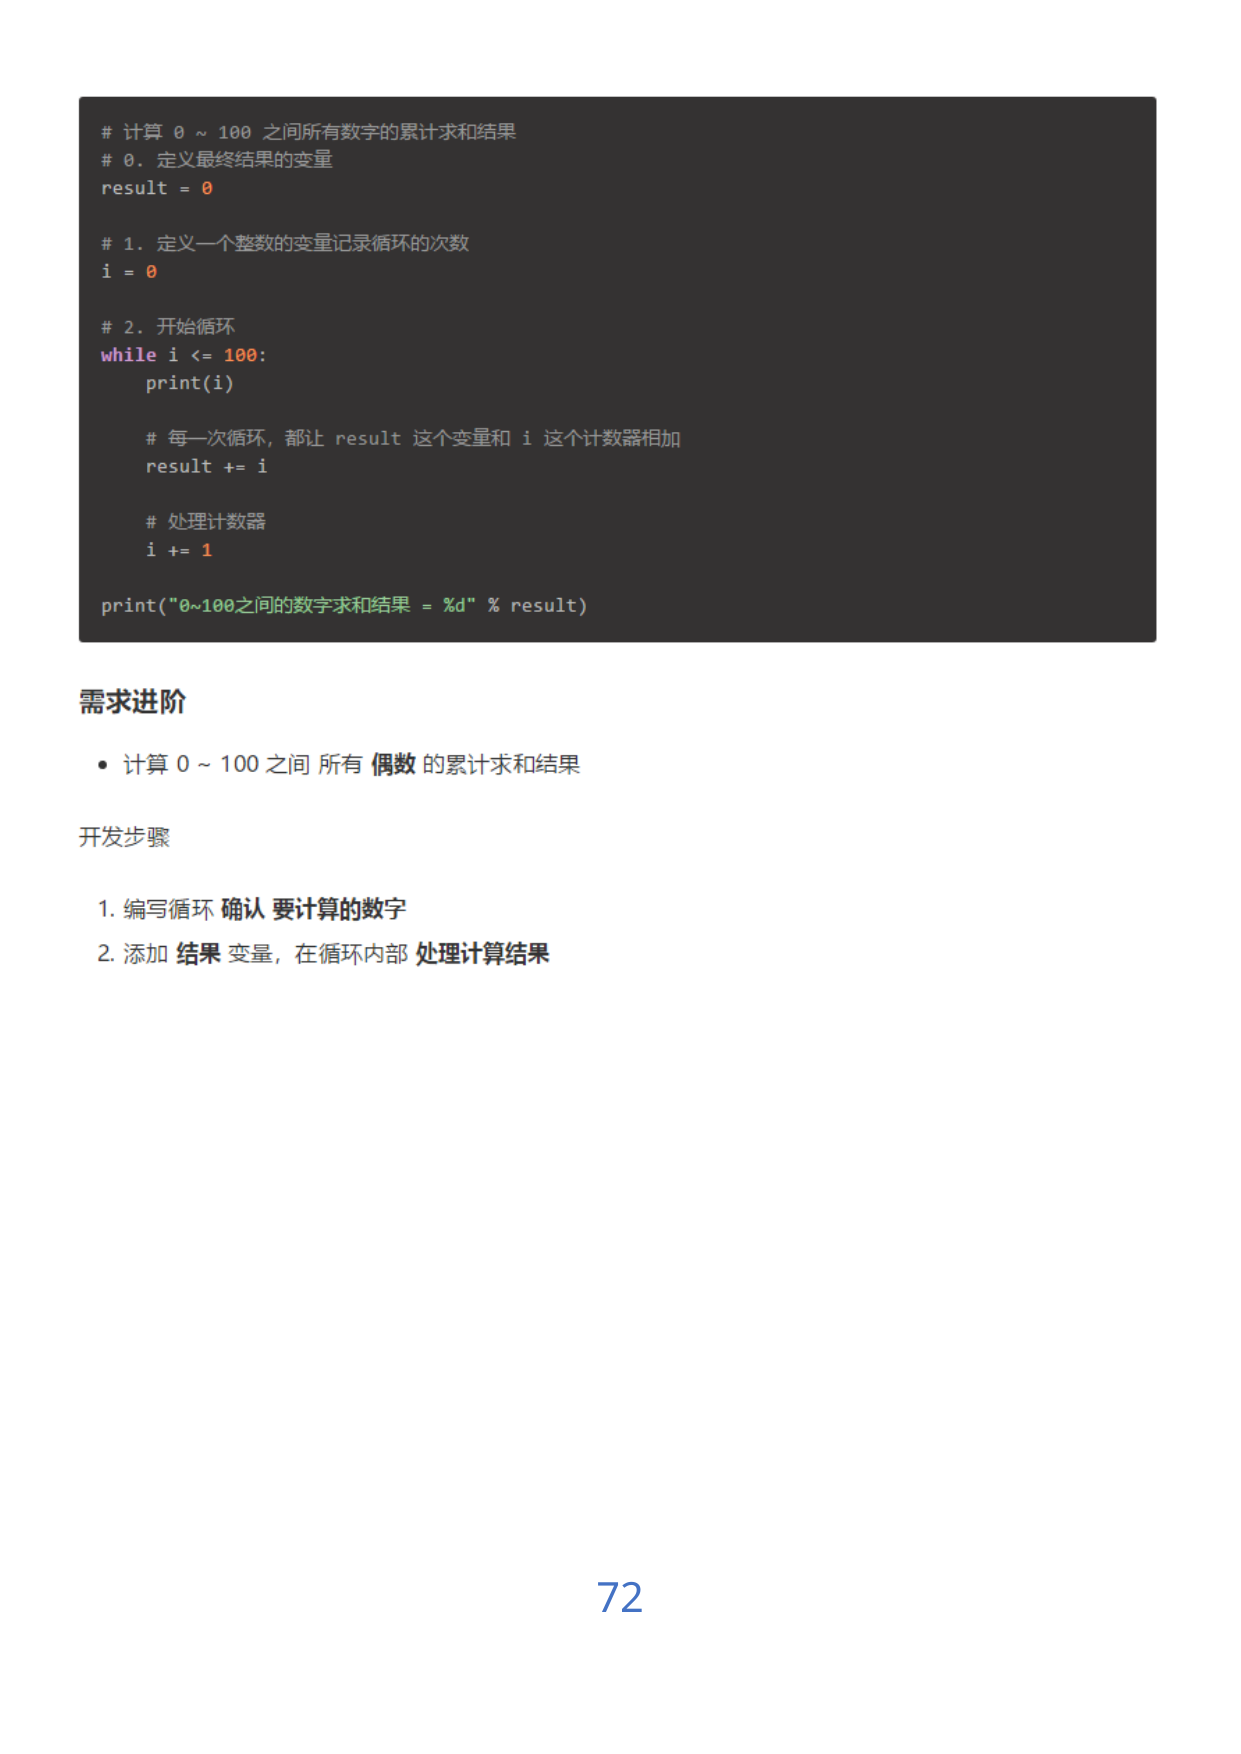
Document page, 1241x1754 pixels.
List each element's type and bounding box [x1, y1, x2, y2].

picture [75, 90, 1165, 978]
